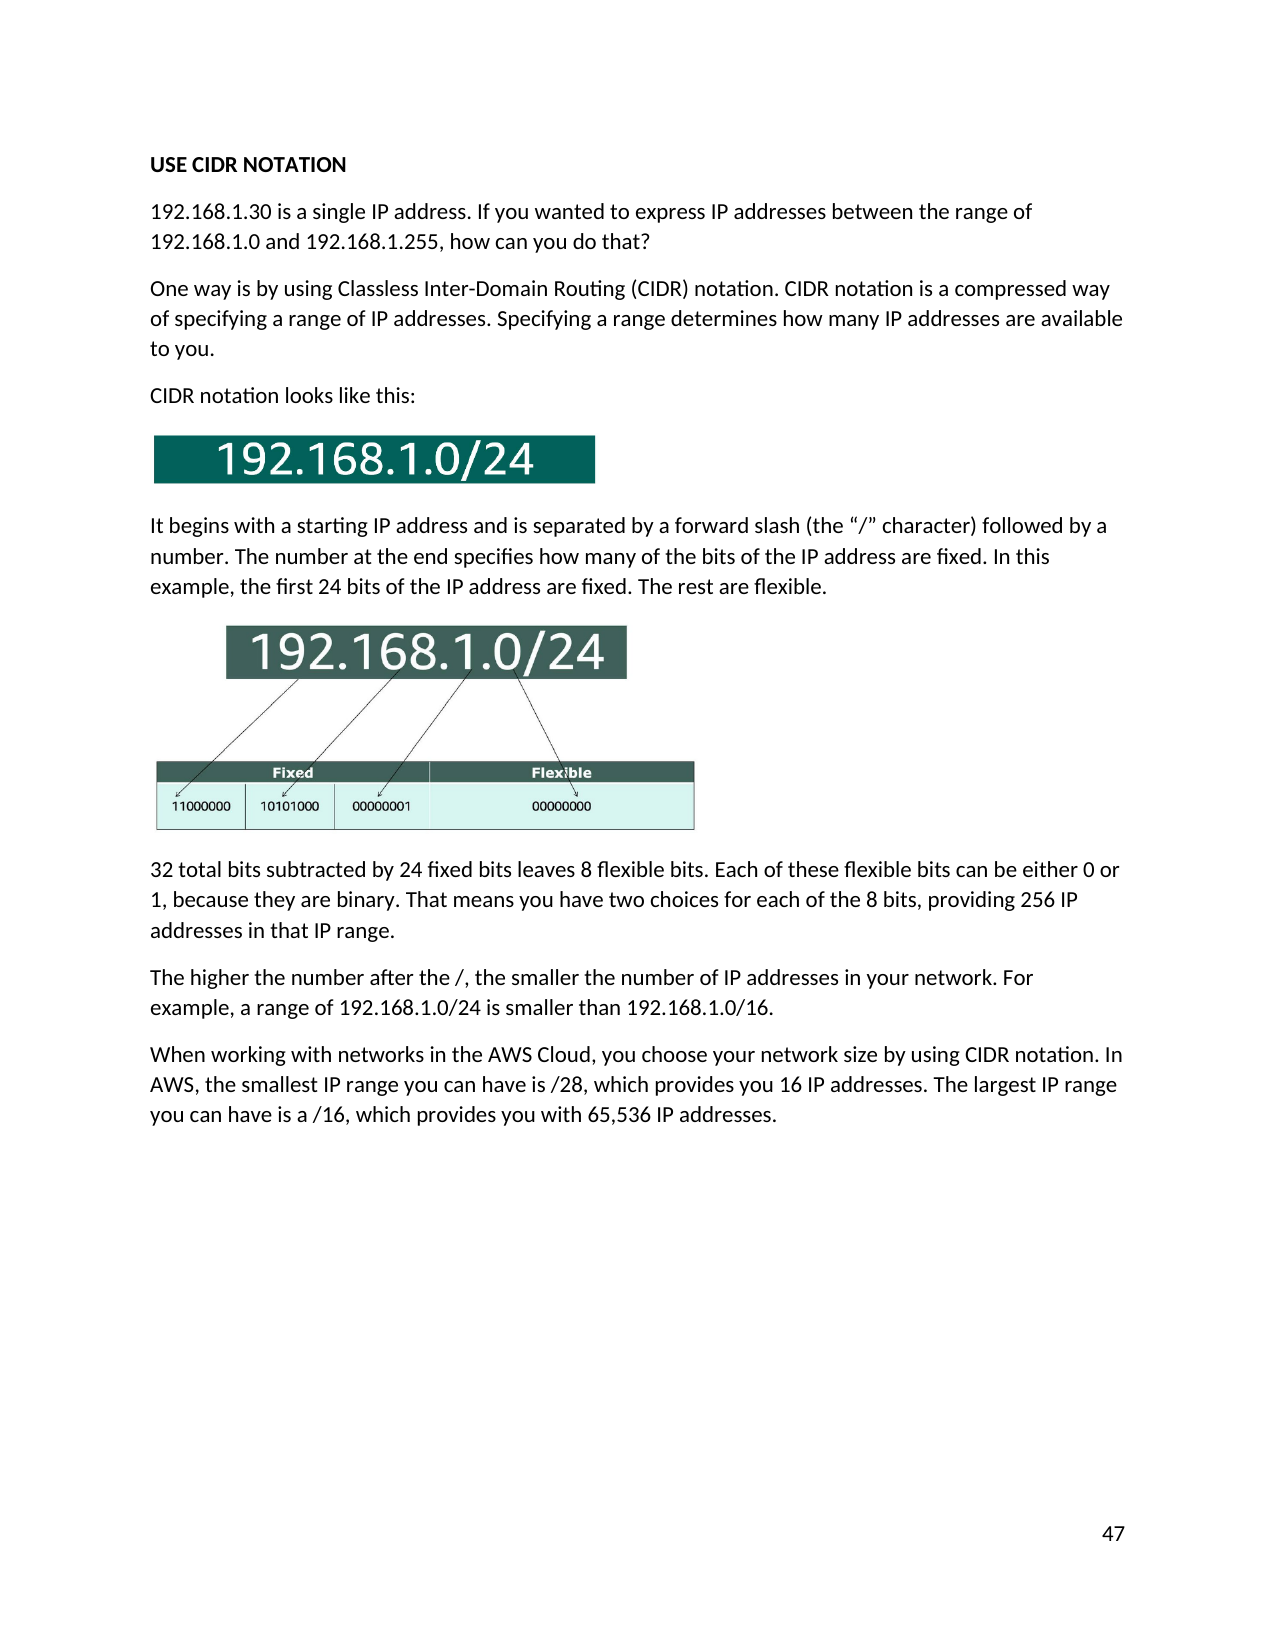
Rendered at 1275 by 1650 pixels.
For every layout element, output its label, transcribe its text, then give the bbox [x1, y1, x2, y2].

picture [150, 618, 699, 837]
picture [150, 428, 603, 493]
text 192.168.1.30 is a single IP address. If you wanted to express IP addresses between the range of 192.168.1.0 and 192.168.1.255, how can you do that? [150, 197, 1125, 255]
text The higher the number after the /, the smaller the number of IP addresses in your network. For example, a range of 192.168.1.0/24 is smaller than 192.168.1.0/16. [150, 963, 1125, 1021]
text CIDR notation looks like this: [150, 381, 1125, 409]
text When working with networks in the AWS Cloud, you choose your network size by using CIDR notation. In AWS, the smallest IP range you can have is /28, which provides you 16 IP addresses. The largest IP range you can have is a /16, which provides you with 65,536 IP addresses. [150, 1040, 1125, 1128]
text It begins with a starting IP address and is separated by a forward slash (the “/” character) followed by a number. The number at the end specifies how many of the bits of the IP address are fixed. In this example, the first 24 bits of the IP address are fixed. The rest are flexible. [150, 512, 1125, 600]
text USE CIDR NOTATION [150, 150, 1125, 178]
text One way is by using Classless Inter-Domain Routing (CIDR) notation. CIDR notation is a compressed way of specifying a range of IP addresses. Specifying a range determines how many IP addresses are available to you. [150, 274, 1125, 362]
text 32 total bits subtracted by 24 fixed bits leaves 8 flexible bits. Each of these flexible bits can be either 0 or 1, because they are binary. That means you have two choices for each of the 8 bits, providing 256 IP addresses in that IP range. [150, 855, 1125, 944]
